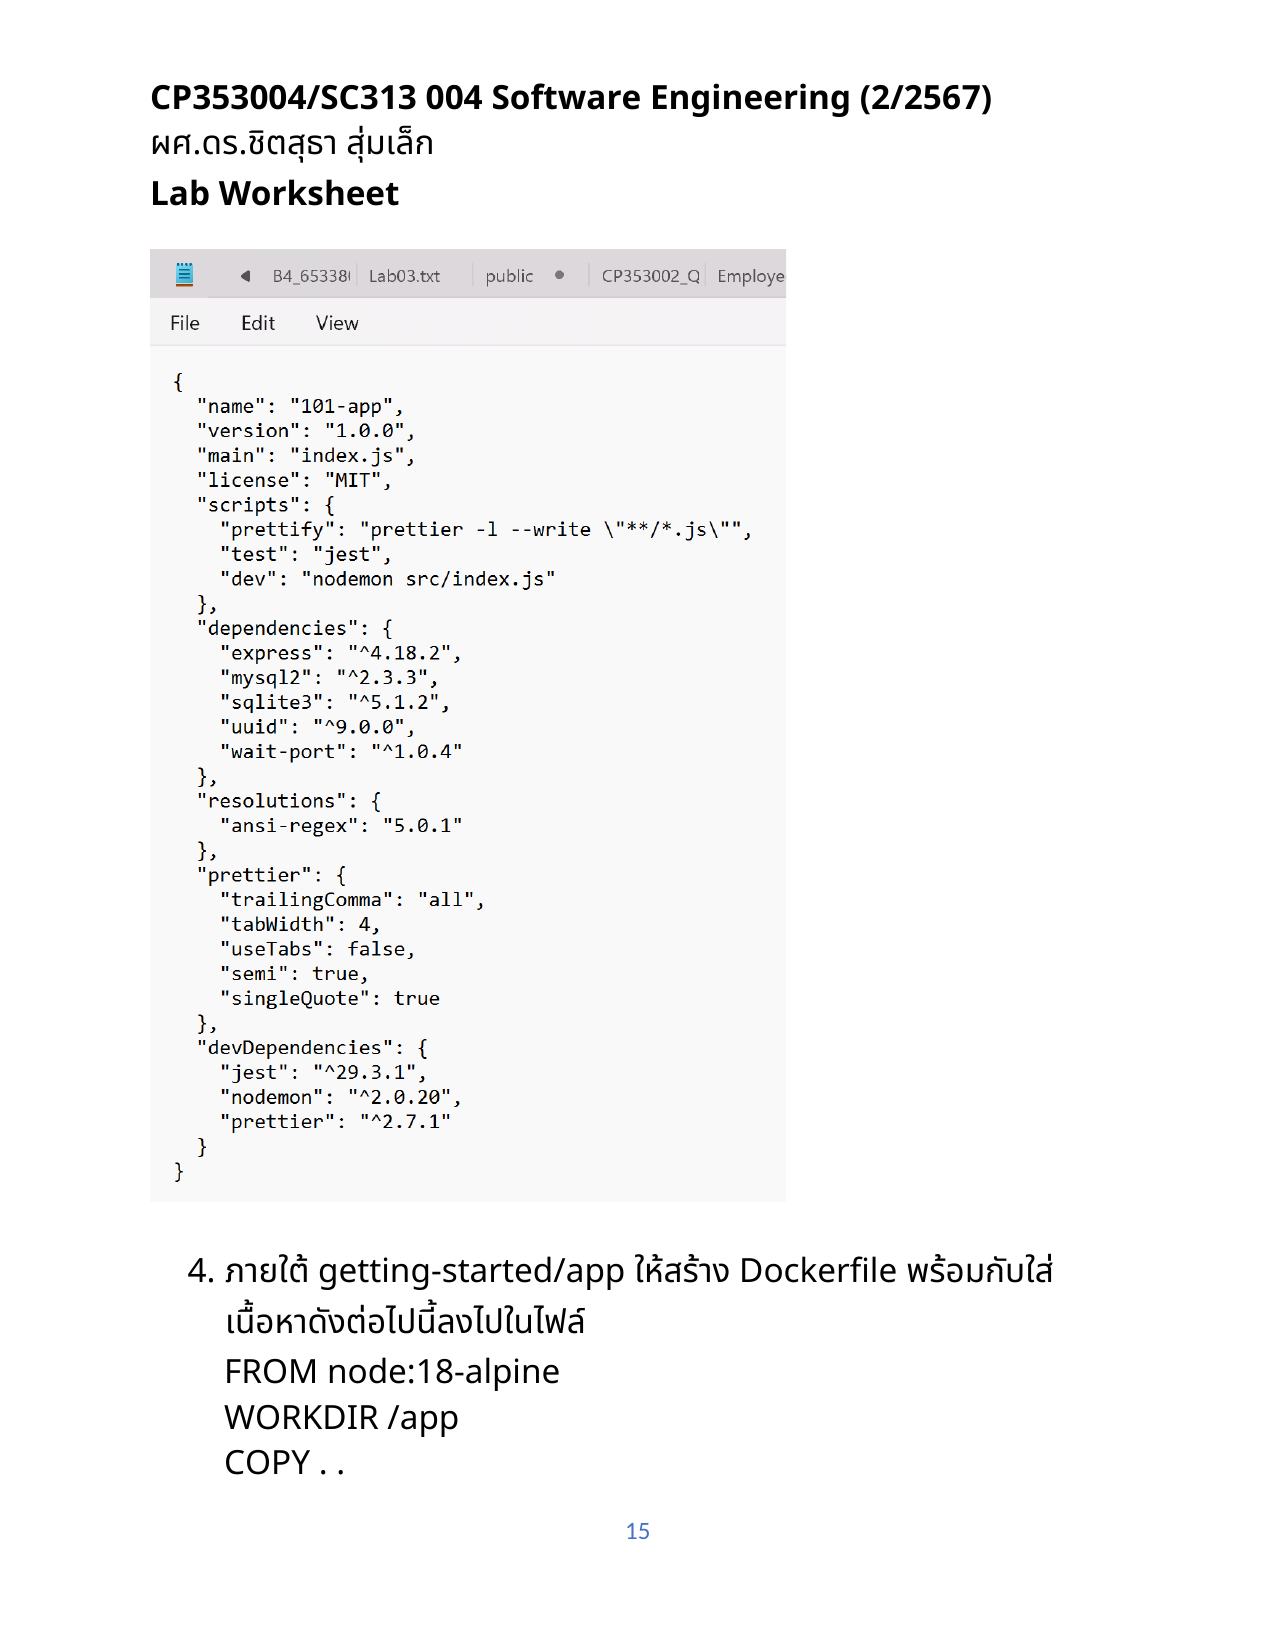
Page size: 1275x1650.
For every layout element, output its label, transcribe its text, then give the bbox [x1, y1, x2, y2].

picture [150, 249, 787, 1202]
text FROM node:18-alpine [224, 1348, 1125, 1393]
list ภายใต้ getting-started/app ให้สร้าง Dockerfile พร้อมกับใส่เนื้อหาดังต่อไปนี้ลงไปในไฟล์ [187, 1247, 1125, 1348]
text COPY . . [224, 1439, 1125, 1484]
text WORKDIR /app [224, 1393, 1125, 1439]
